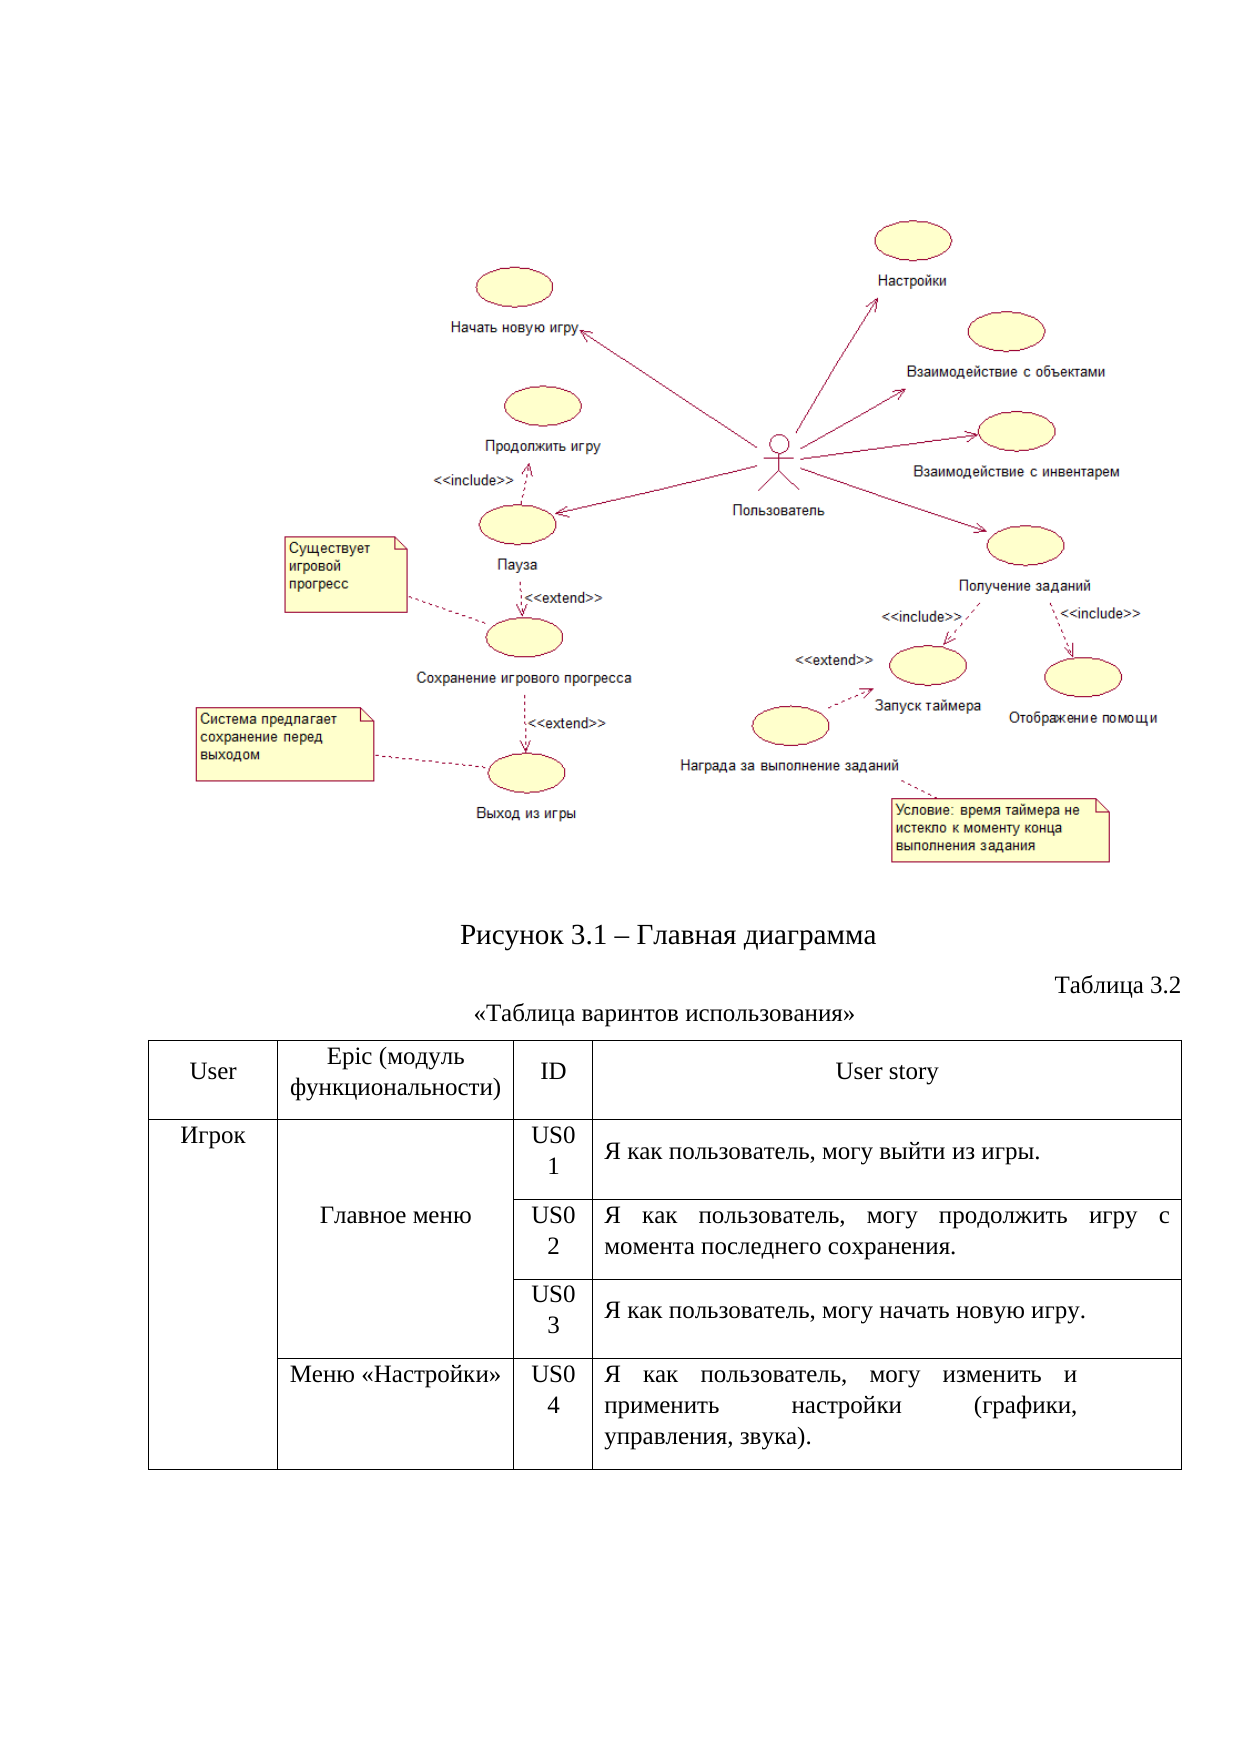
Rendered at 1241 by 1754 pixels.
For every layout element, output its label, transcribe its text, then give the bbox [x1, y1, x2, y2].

list Таблица 3.2 [223, 970, 1181, 998]
picture [147, 168, 1182, 898]
table_header Epic (модуль функциональности) [278, 1041, 513, 1119]
table_cell US03 [514, 1280, 592, 1358]
list «Таблица варинтов использования» [148, 998, 1181, 1027]
table_header User [149, 1041, 277, 1119]
table_cell Главное меню [278, 1120, 513, 1358]
table_cell Я как пользователь, могу выйти из игры. [593, 1120, 1181, 1199]
table_cell US04 [514, 1359, 592, 1469]
table_header ID [514, 1041, 592, 1119]
table_cell US02 [514, 1200, 592, 1278]
text Рисунок 3.1 – Главная диаграмма [148, 917, 1181, 950]
table_cell Я как пользователь, могу начать новую игру. [593, 1280, 1181, 1358]
table_cell Игрок [149, 1120, 277, 1469]
table_cell Я как пользователь, могу продолжить игру с момента последнего сохранения. [593, 1200, 1181, 1278]
table_cell Я как пользователь, могу изменить и применить настройки (графики, управления, звука). [593, 1359, 1181, 1469]
table_header User story [593, 1041, 1181, 1119]
table_cell Меню «Настройки» [278, 1359, 513, 1469]
table_cell US01 [514, 1120, 592, 1199]
